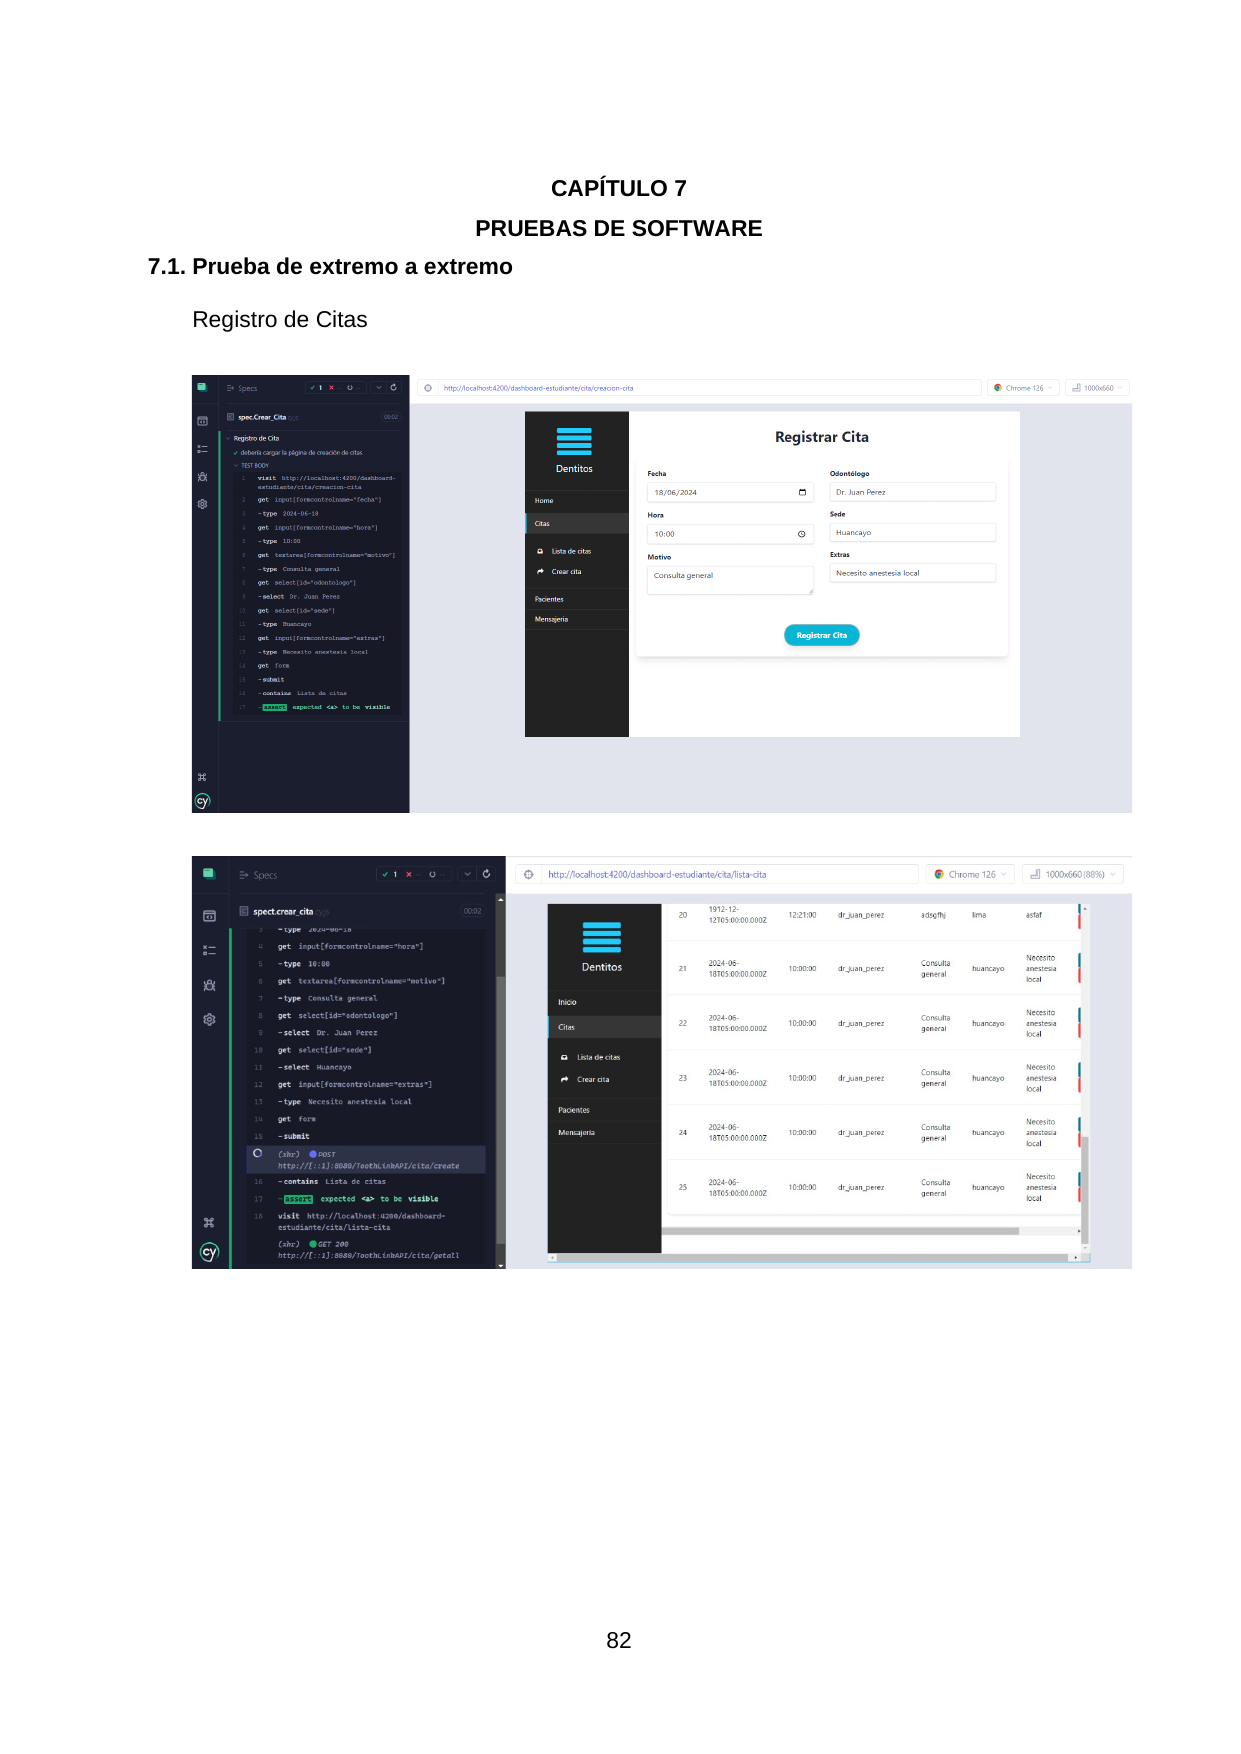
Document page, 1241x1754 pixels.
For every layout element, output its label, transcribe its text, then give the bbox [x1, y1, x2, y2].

text Registro de Citas [192, 306, 1090, 332]
subtitle CAPÍTULO 7 [148, 175, 1090, 201]
picture [191, 856, 1133, 1269]
subtitle PRUEBAS DE SOFTWARE [148, 214, 1090, 241]
subtitle Prueba de extremo a extremo [148, 253, 1090, 280]
picture [191, 375, 1133, 813]
